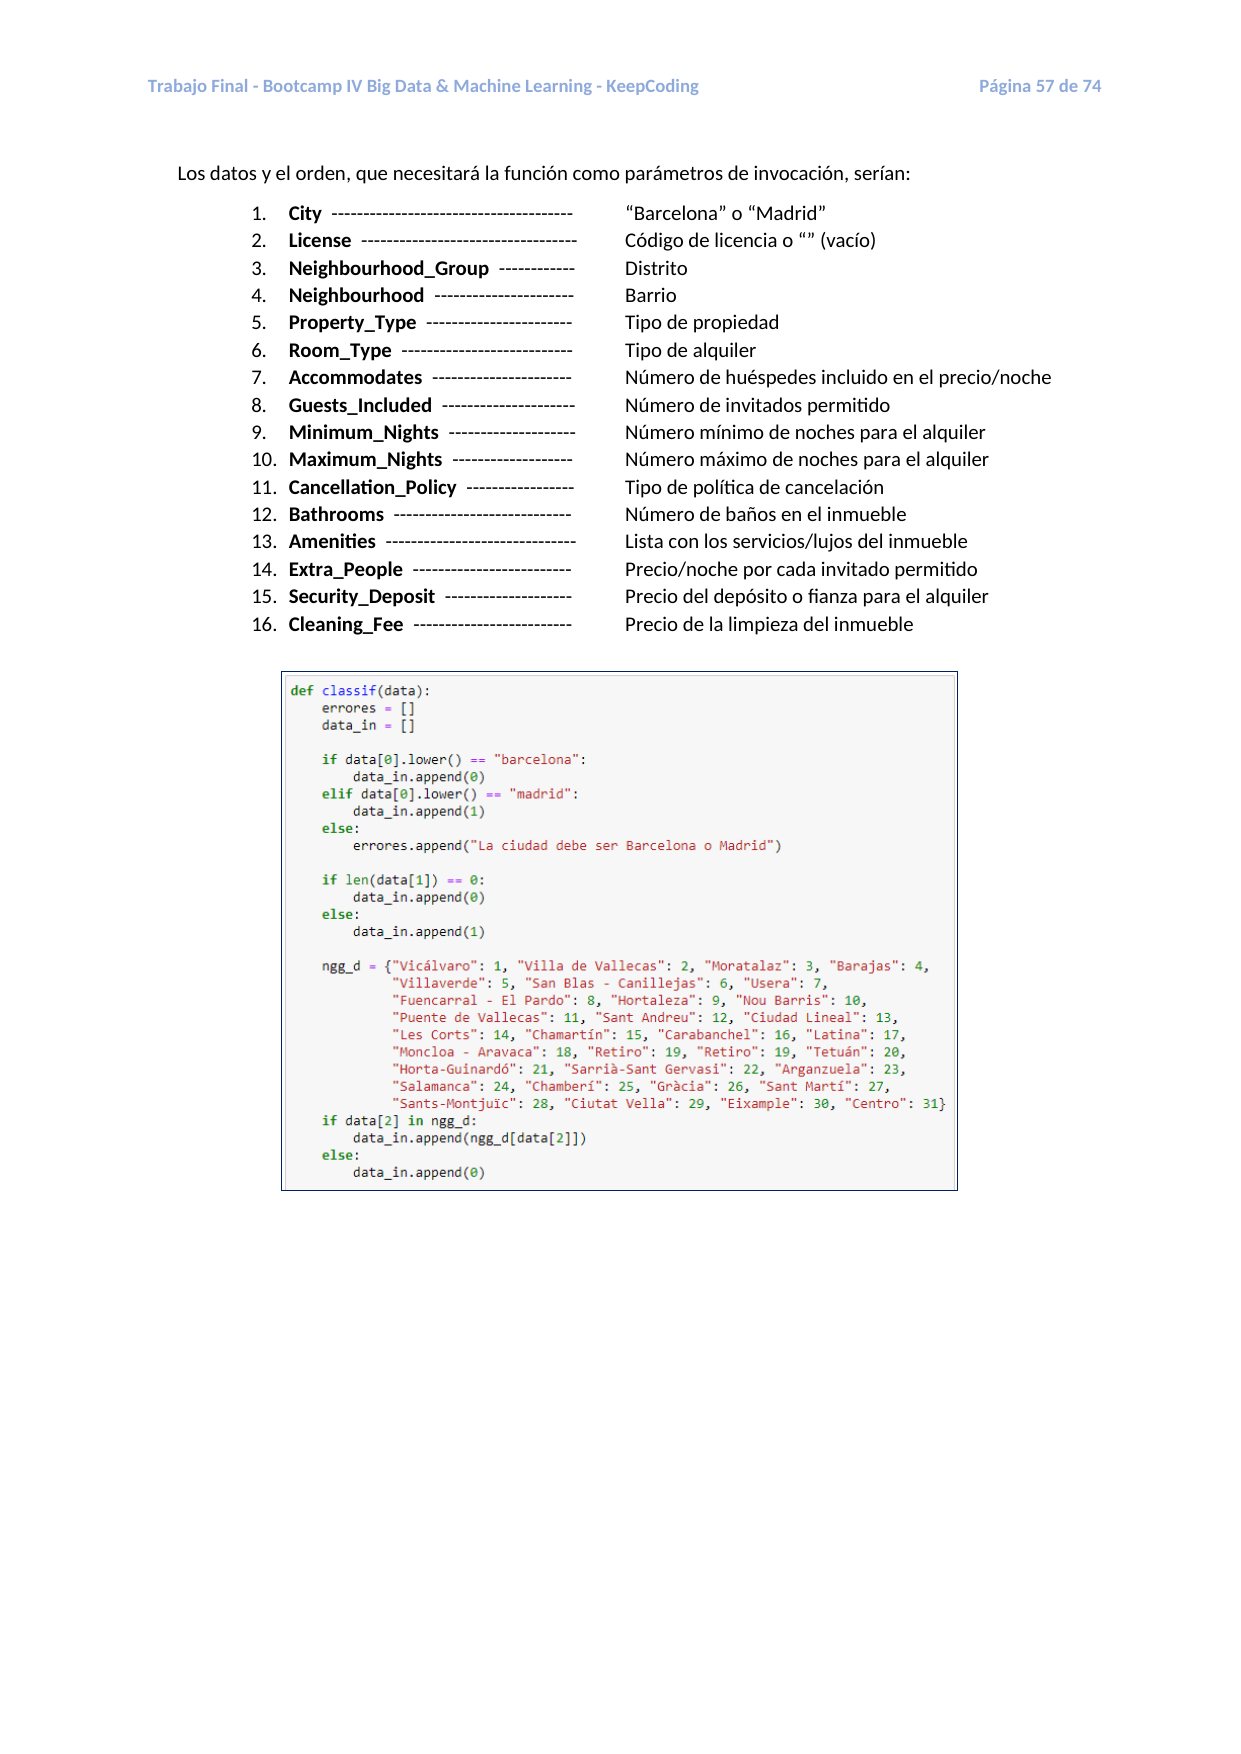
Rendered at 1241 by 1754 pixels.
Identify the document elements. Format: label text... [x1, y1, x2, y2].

list Maximum_Nights ------------------- Número máximo de noches para el alquiler [251, 447, 1063, 472]
list Security_Deposit -------------------- Precio del depósito o fianza para el alquiler [251, 583, 1063, 609]
list Room_Type --------------------------- Tipo de alquiler [251, 337, 1063, 362]
text Los datos y el orden, que necesitará la función como parámetros de invocación, serían: [177, 160, 1063, 186]
list License ---------------------------------- Código de licencia o “” (vacío) [251, 227, 1063, 253]
list Accommodates ---------------------- Número de huéspedes incluido en el precio/noche [251, 364, 1063, 390]
list Bathrooms ---------------------------- Número de baños en el inmueble [251, 501, 1063, 527]
list Cancellation_Policy ----------------- Tipo de política de cancelación [251, 474, 1063, 499]
list City -------------------------------------- “Barcelona” o “Madrid” [251, 200, 1063, 225]
list Amenities ------------------------------ Lista con los servicios/lujos del inmueble [251, 529, 1063, 554]
picture [282, 672, 957, 1190]
list Neighbourhood ---------------------- Barrio [251, 282, 1063, 308]
list Guests_Included --------------------- Número de invitados permitido [251, 392, 1063, 417]
list Minimum_Nights -------------------- Número mínimo de noches para el alquiler [251, 419, 1063, 444]
list Neighbourhood_Group ------------ Distrito [251, 255, 1063, 280]
list Extra_People ------------------------- Precio/noche por cada invitado permitido [251, 556, 1063, 582]
list Cleaning_Fee ------------------------- Precio de la limpieza del inmueble [251, 611, 1063, 636]
list Property_Type ----------------------- Tipo de propiedad [251, 309, 1063, 335]
